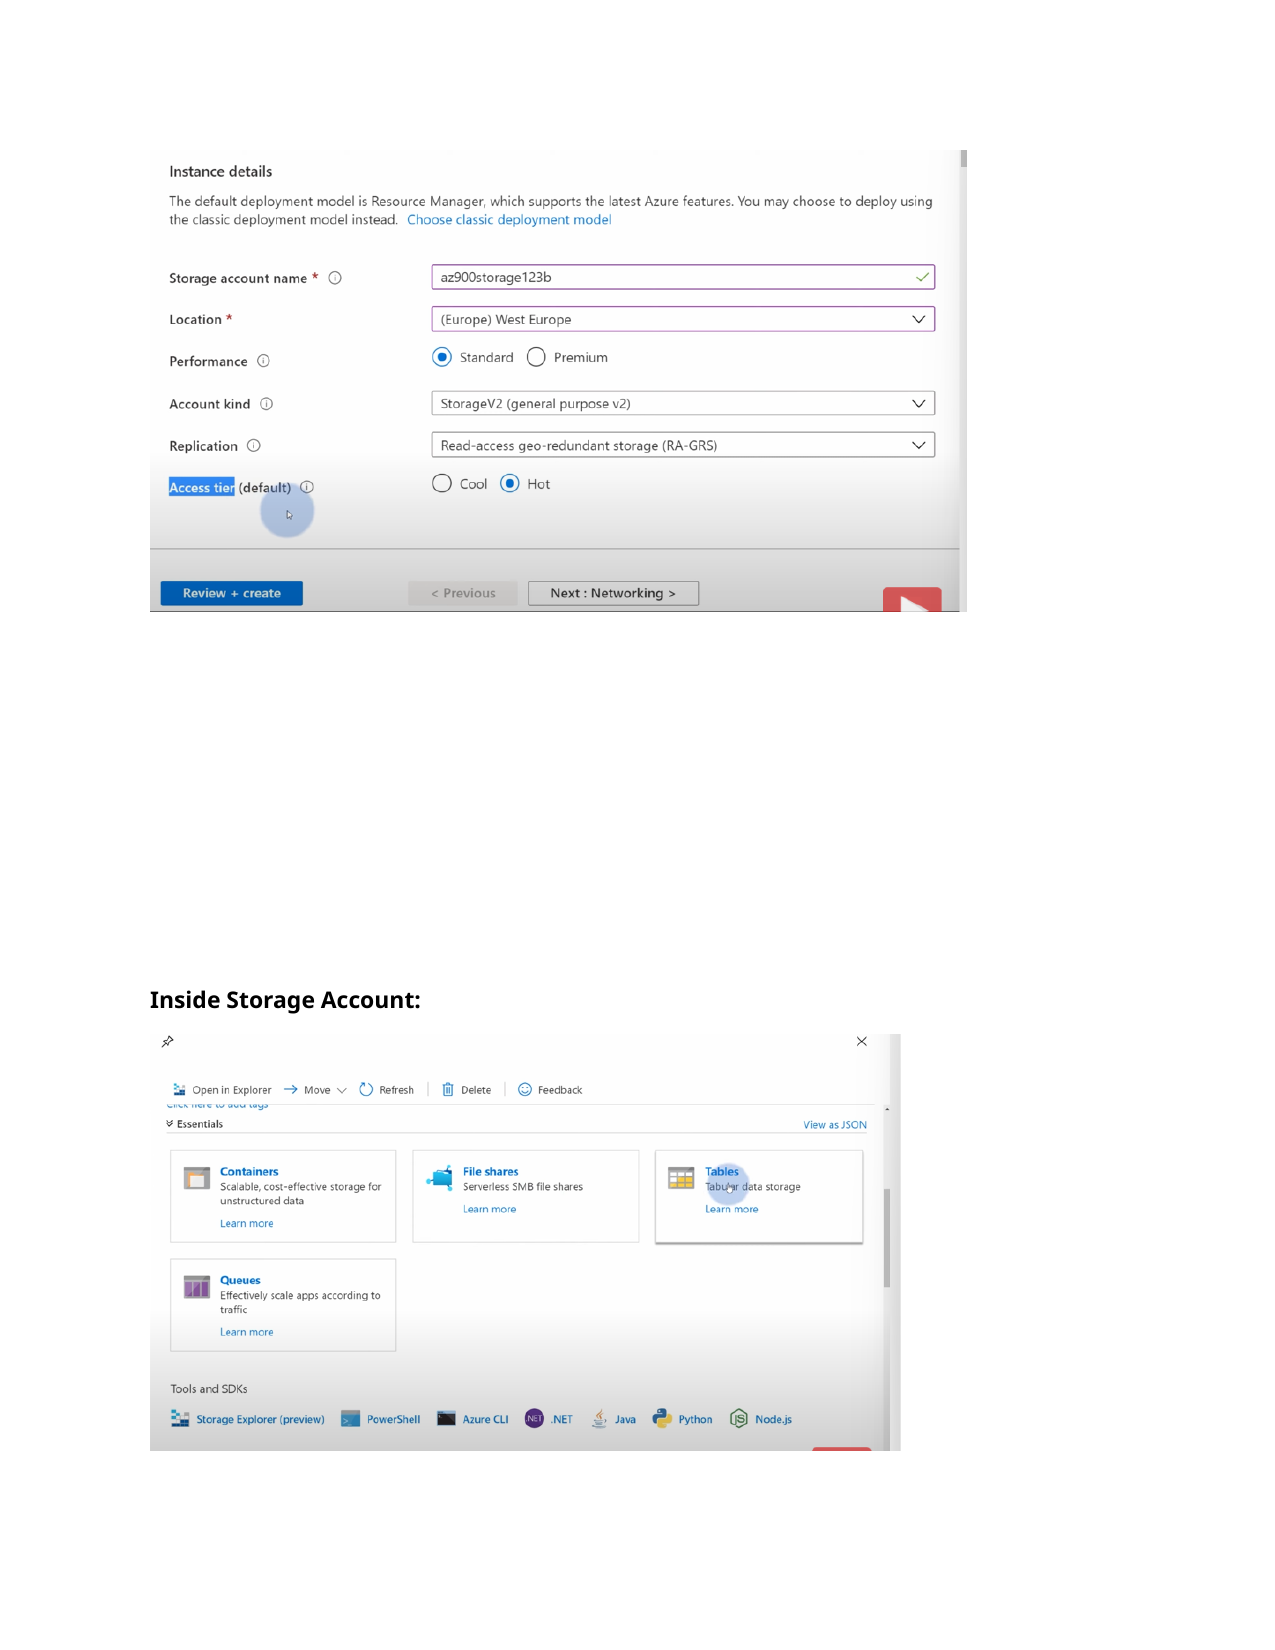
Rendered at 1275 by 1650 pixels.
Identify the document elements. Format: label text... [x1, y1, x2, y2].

picture [150, 1034, 901, 1451]
picture [150, 150, 967, 612]
text Inside Storage Account: [150, 984, 1125, 1015]
